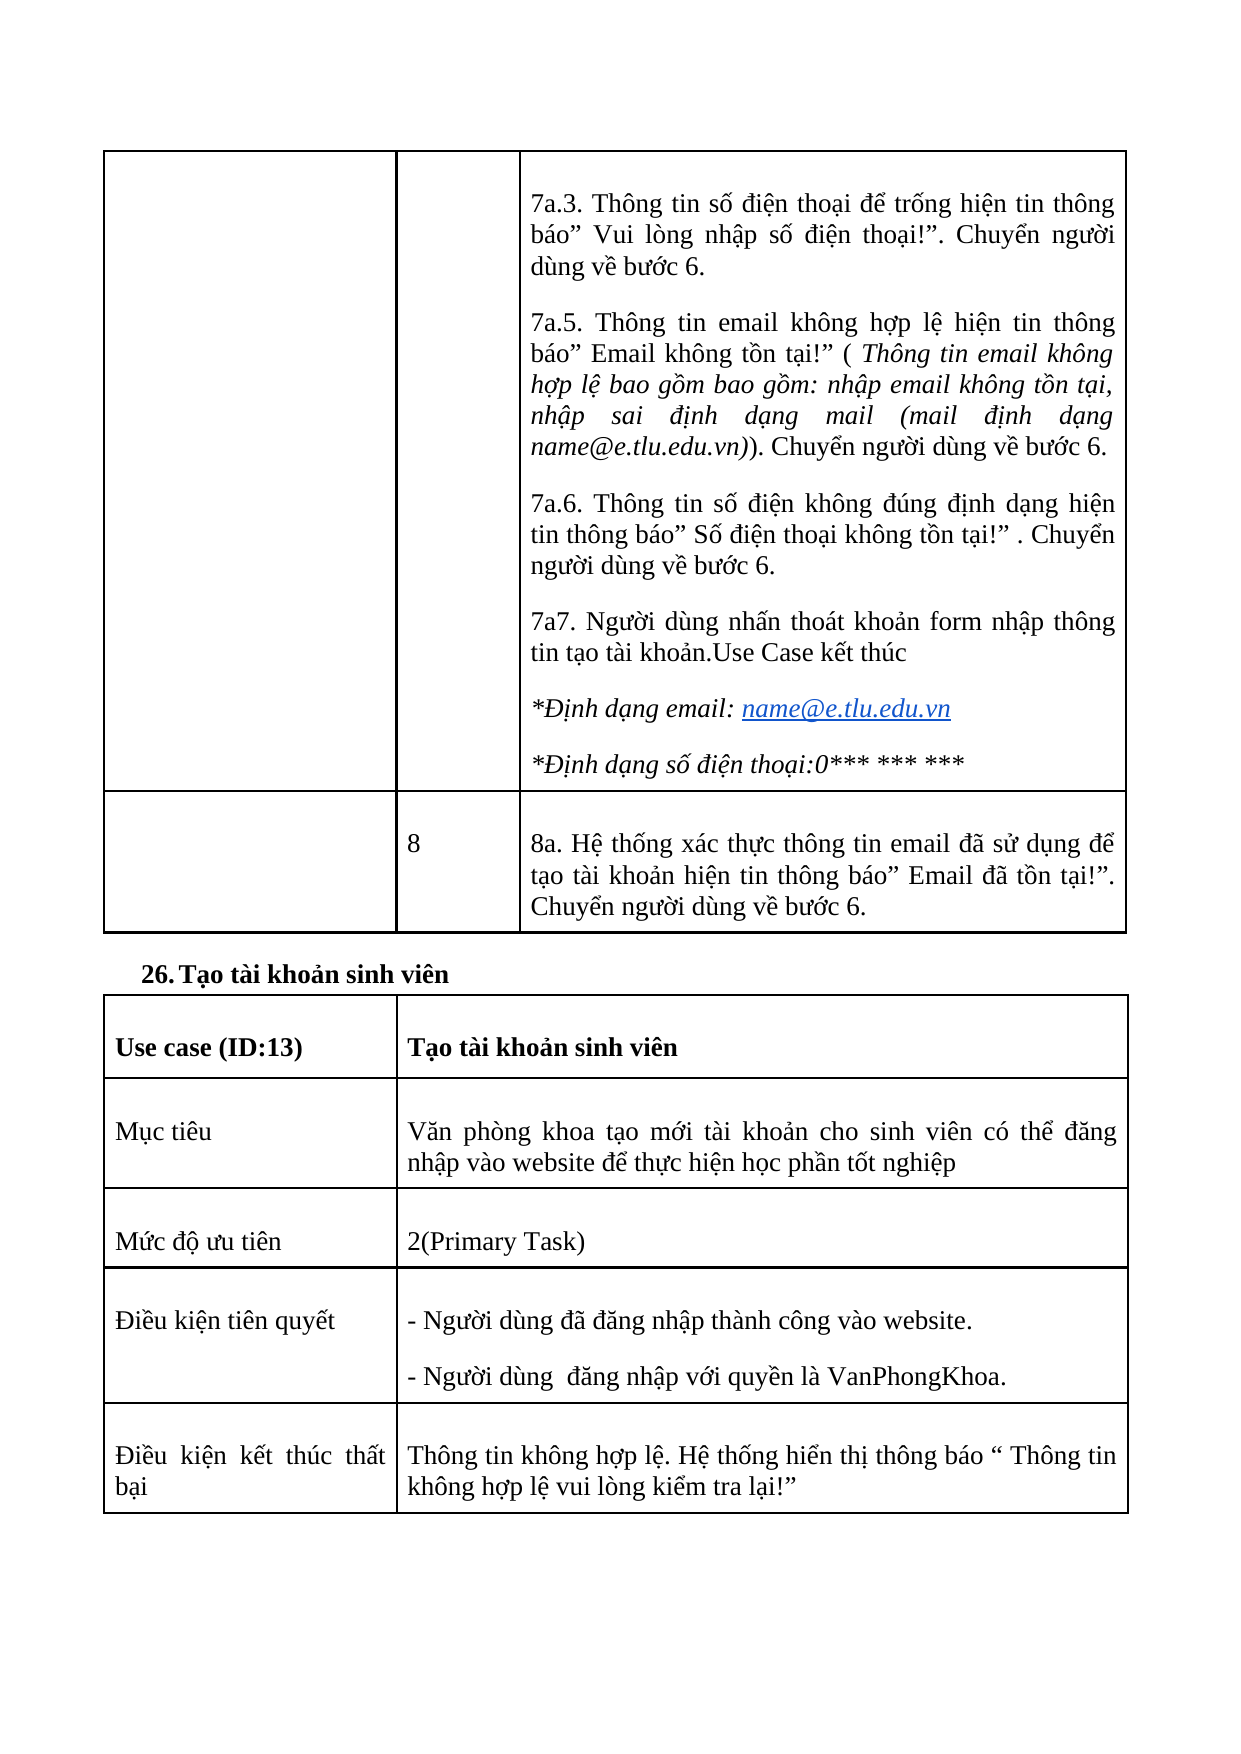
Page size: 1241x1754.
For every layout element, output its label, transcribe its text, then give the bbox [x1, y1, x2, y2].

table_cell Mức độ ưu tiên [105, 1189, 396, 1266]
table_cell [105, 152, 395, 790]
table_cell Mục tiêu [105, 1079, 396, 1187]
table_cell Văn phòng khoa tạo mới tài khoản cho sinh viên có thể đăng nhập vào website để thực hiện học phần tốt nghiệp [398, 1079, 1127, 1187]
table_cell 7 [398, 152, 519, 790]
table_cell 8a. Hệ thống xác thực thông tin email đã sử dụng để tạo tài khoản hiện tin thông báo” Email đã tồn tại!”. Chuyển người dùng về bước 6. [521, 792, 1125, 931]
table_cell 8 [398, 792, 519, 931]
table_header Use case (ID:13) [105, 996, 396, 1077]
table_cell Điều kiện tiên quyết [105, 1269, 396, 1402]
table_cell Thông tin không hợp lệ. Hệ thống hiển thị thông báo “ Thông tin không hợp lệ vui lòng kiểm tra lại!” [398, 1404, 1127, 1512]
table_cell Điều kiện kết thúc thất bại [105, 1404, 396, 1512]
table_cell - Người dùng đã đăng nhập thành công vào website. - Người dùng đăng nhập với quyền là VanPhongKhoa. [398, 1269, 1127, 1402]
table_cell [521, 152, 1125, 790]
table_header Tạo tài khoản sinh viên [398, 996, 1127, 1077]
subtitle Tạo tài khoản sinh viên [141, 958, 1090, 990]
table_cell 2(Primary Task) [398, 1189, 1127, 1266]
table_cell [105, 792, 395, 931]
